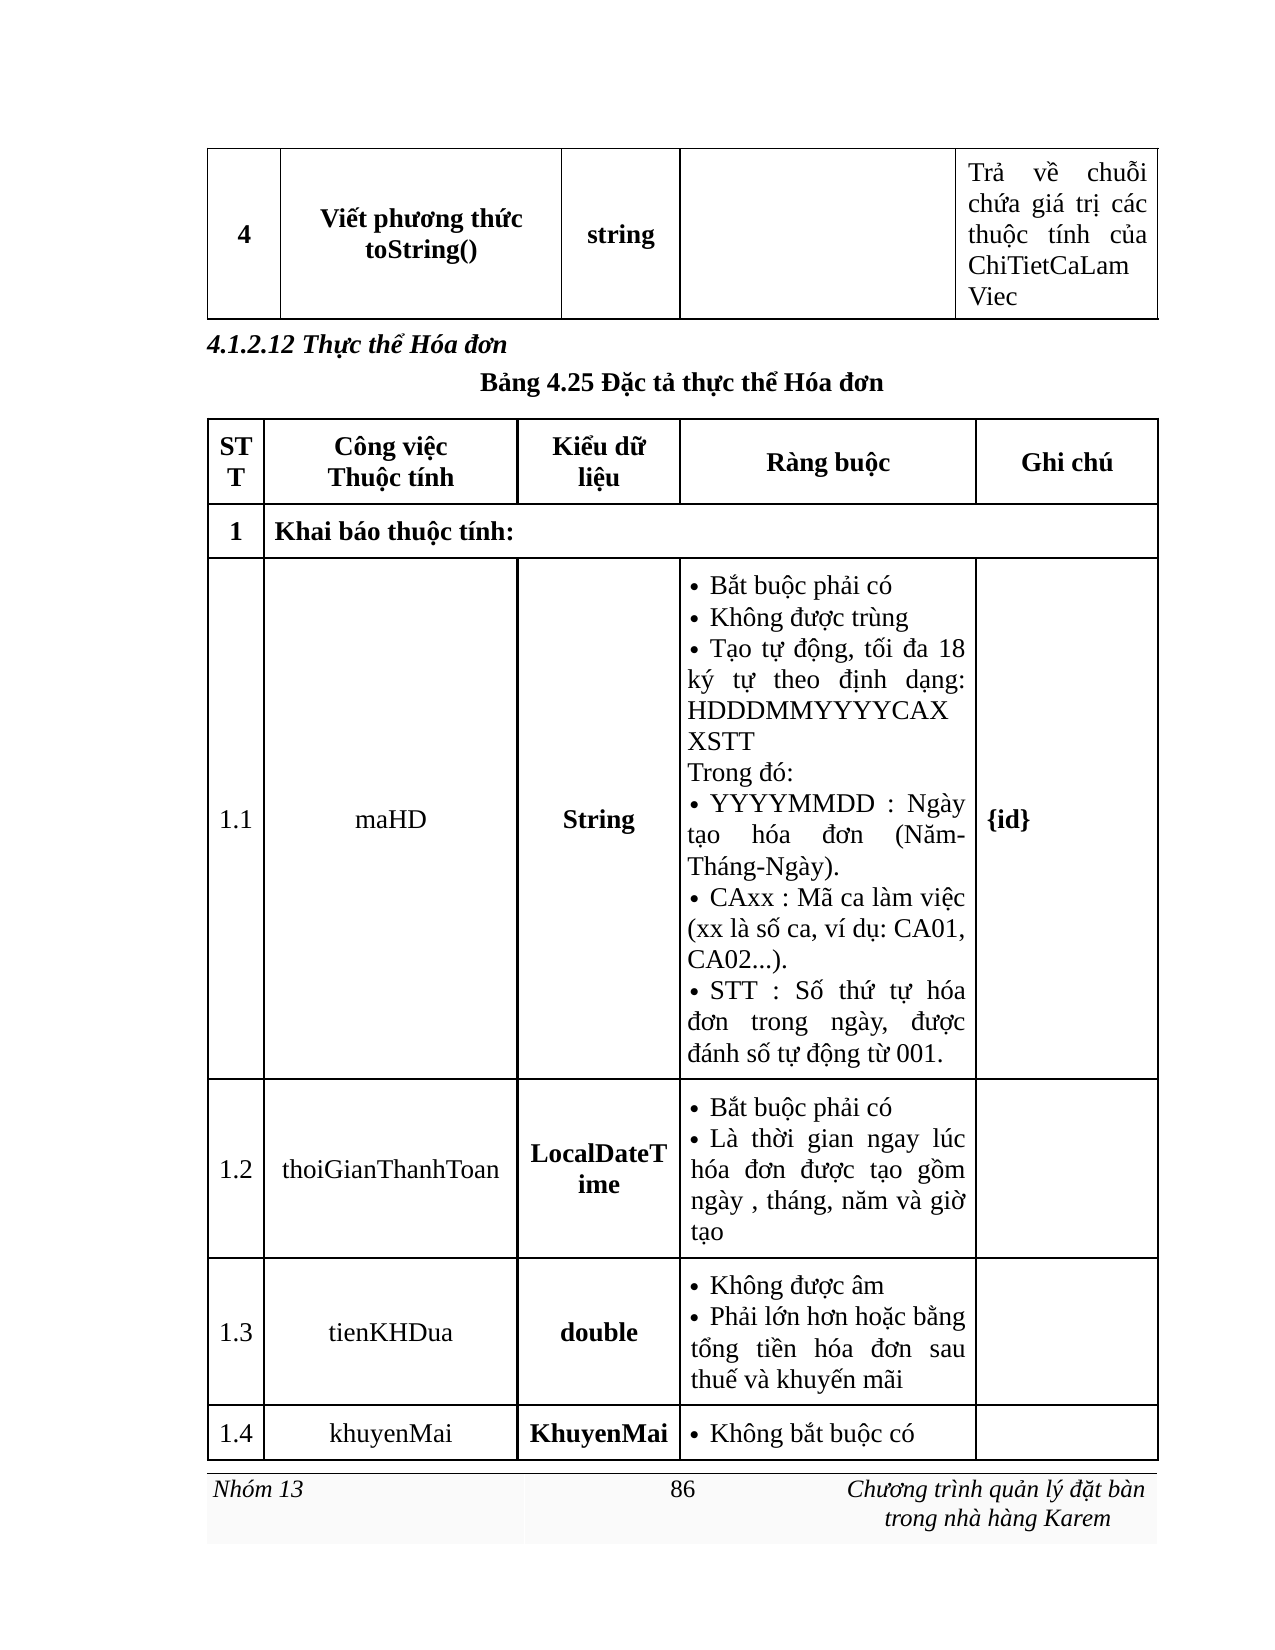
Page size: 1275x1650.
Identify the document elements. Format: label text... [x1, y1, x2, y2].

table_cell [681, 149, 955, 318]
table_cell maHD [265, 559, 516, 1078]
table_header Ràng buộc [681, 420, 975, 503]
table_cell Khai báo thuộc tính: [265, 505, 1157, 557]
table_cell khuyenMai [265, 1406, 516, 1458]
table_cell thoiGianThanhToan [265, 1080, 516, 1257]
table_cell 1 [209, 505, 263, 557]
table_cell tienKHDua [265, 1259, 516, 1404]
table_cell Không được âm Phải lớn hơn hoặc bằng tổng tiền hóa đơn sau thuế và khuyến mãi [681, 1259, 975, 1404]
table_header Công việc Thuộc tính [265, 420, 516, 503]
table_cell 4 [208, 149, 280, 318]
table_cell 1.3 [209, 1259, 263, 1404]
table_cell LocalDateTime [519, 1080, 679, 1257]
table_cell 1.4 [209, 1406, 263, 1458]
table_cell [977, 1080, 1157, 1257]
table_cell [681, 1406, 975, 1458]
table_cell String [519, 559, 679, 1078]
table_cell string [562, 149, 679, 318]
table_cell double [519, 1259, 679, 1404]
table_cell Viết phương thức toString() [281, 149, 561, 318]
table_cell 1.2 [209, 1080, 263, 1257]
table_cell [977, 1406, 1157, 1458]
table_cell [977, 1259, 1157, 1404]
table_header Ghi chú [977, 420, 1157, 503]
subtitle Thực thể Hóa đơn [207, 328, 1157, 359]
table_cell {id} [977, 559, 1157, 1078]
table_cell 1.1 [209, 559, 263, 1078]
table_cell Bắt buộc phải có Không được trùng Tạo tự động, tối đa 18 ký tự theo định dạng: HDDDMMYYYYCAXXSTT Trong đó: YYYYMMDD : Ngày tạo hóa đơn (Năm-Tháng-Ngày). CAxx : Mã ca làm việc (xx là số ca, ví dụ: CA01, CA02...). STT : Số thứ tự hóa đơn trong ngày, được đánh số tự động từ 001. [681, 559, 975, 1078]
table_header STT [209, 420, 263, 503]
table_cell KhuyenMai [519, 1406, 679, 1458]
table_header Kiểu dữ liệu [519, 420, 679, 503]
table_cell Bắt buộc phải có Là thời gian ngay lúc hóa đơn được tạo gồm ngày , tháng, năm và giờ tạo [681, 1080, 975, 1257]
table_cell Trả về chuỗi chứa giá trị các thuộc tính của ChiTietCaLamViec [956, 149, 1157, 318]
